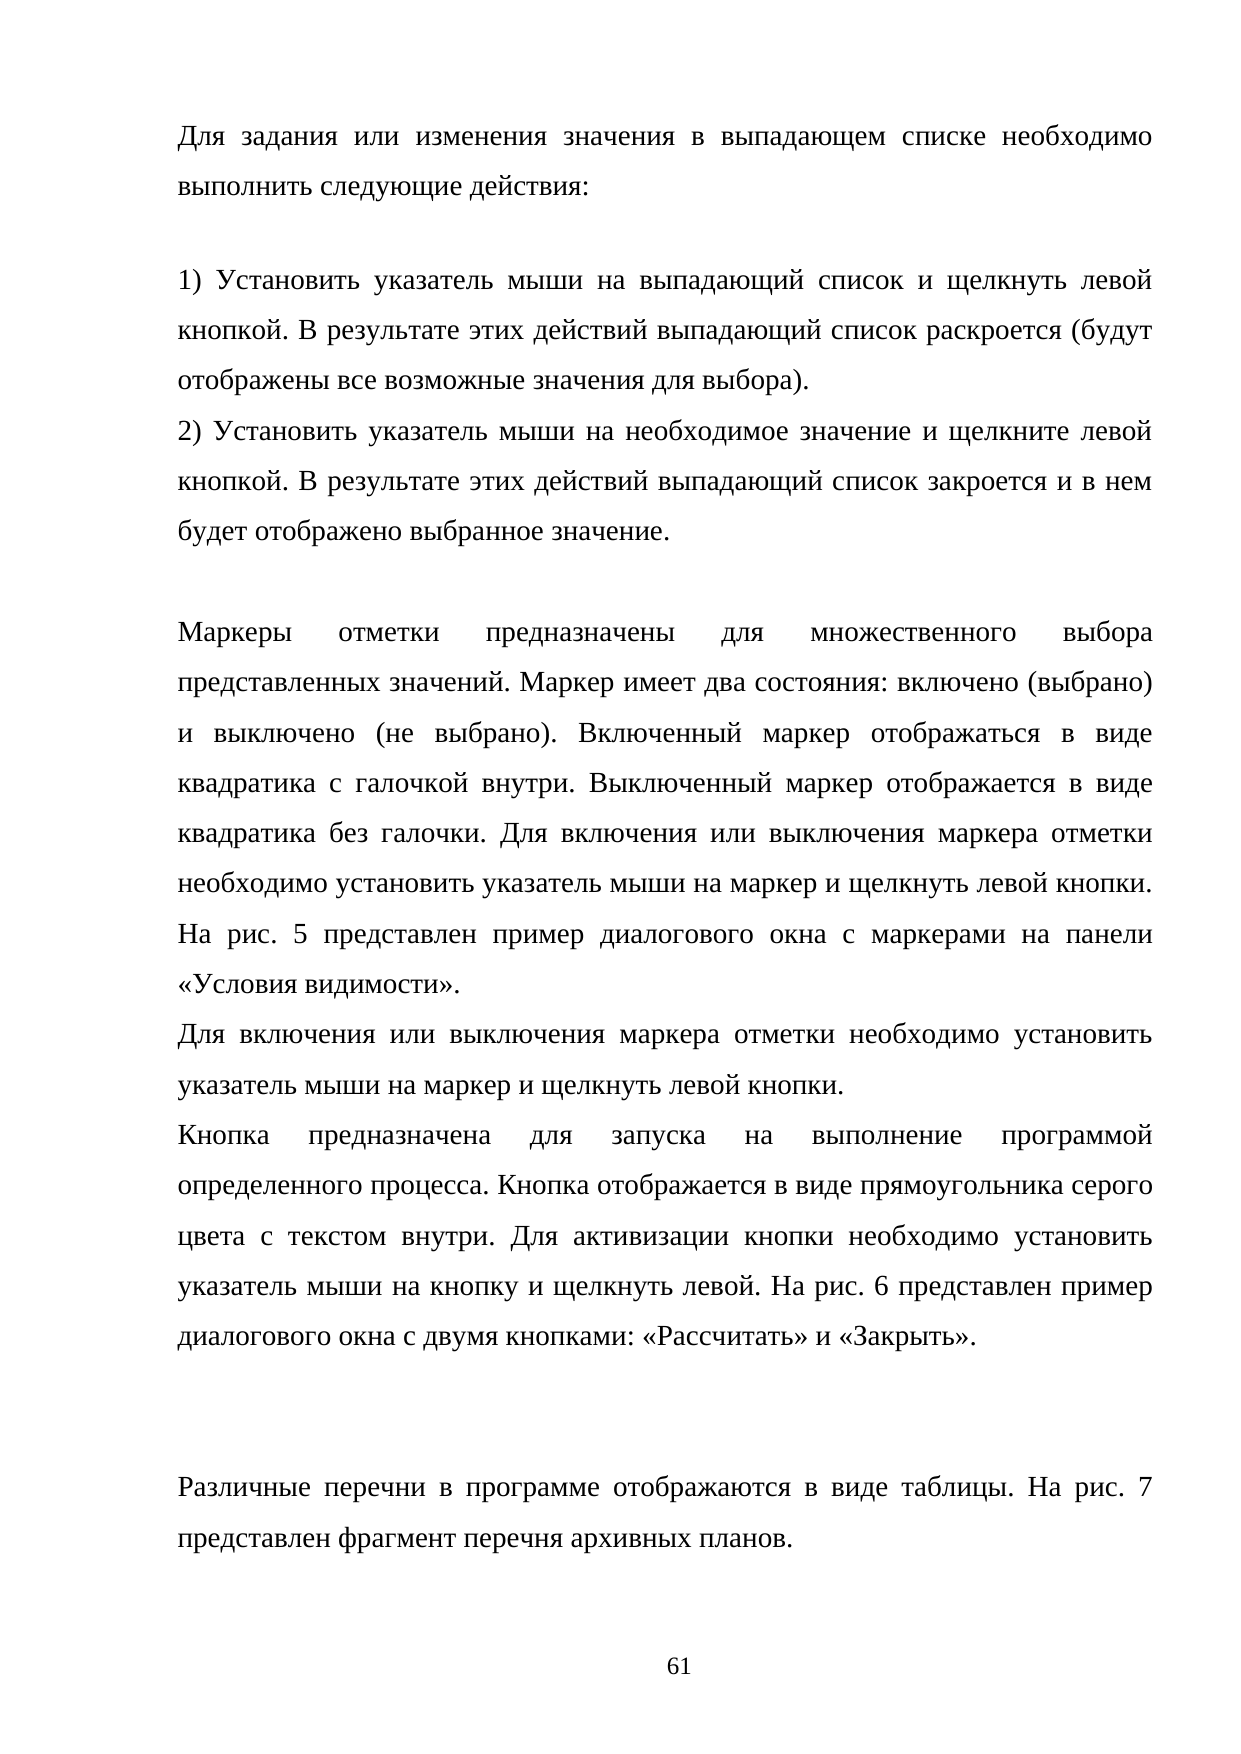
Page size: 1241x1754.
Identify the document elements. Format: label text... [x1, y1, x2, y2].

text Для включения или выключения маркера отметки необходимо установить указатель мыши на маркер и щелкнуть левой кнопки. [177, 1017, 1153, 1100]
text Маркеры отметки предназначены для множественного выбора представленных значений. Маркер имеет два состояния: включено (выбрано) и выключено (не выбрано). Включенный маркер отображаться в виде квадратика с галочкой внутри. Выключенный маркер отображается в виде квадратика без галочки. Для включения или выключения маркера отметки необходимо установить указатель мыши на маркер и щелкнуть левой кнопки. На рис. 5 представлен пример диалогового окна с маркерами на панели «Условия видимости». [177, 614, 1153, 1000]
text Различные перечни в программе отображаются в виде таблицы. На рис. 7 представлен фрагмент перечня архивных планов. [177, 1469, 1153, 1553]
text Для задания или изменения значения в выпадающем списке необходимо выполнить следующие действия: [177, 118, 1153, 202]
text 1) Установить указатель мыши на выпадающий список и щелкнуть левой кнопкой. В результате этих действий выпадающий список раскроется (будут отображены все возможные значения для выбора). [177, 262, 1153, 396]
text Кнопка предназначена для запуска на выполнение программой определенного процесса. Кнопка отображается в виде прямоугольника серого цвета с текстом внутри. Для активизации кнопки необходимо установить указатель мыши на кнопку и щелкнуть левой. На рис. 6 представлен пример диалогового окна с двумя кнопками: «Рассчитать» и «Закрыть». [177, 1117, 1153, 1352]
text 2) Установить указатель мыши на необходимое значение и щелкните левой кнопкой. В результате этих действий выпадающий список закроется и в нем будет отображено выбранное значение. [177, 413, 1153, 547]
